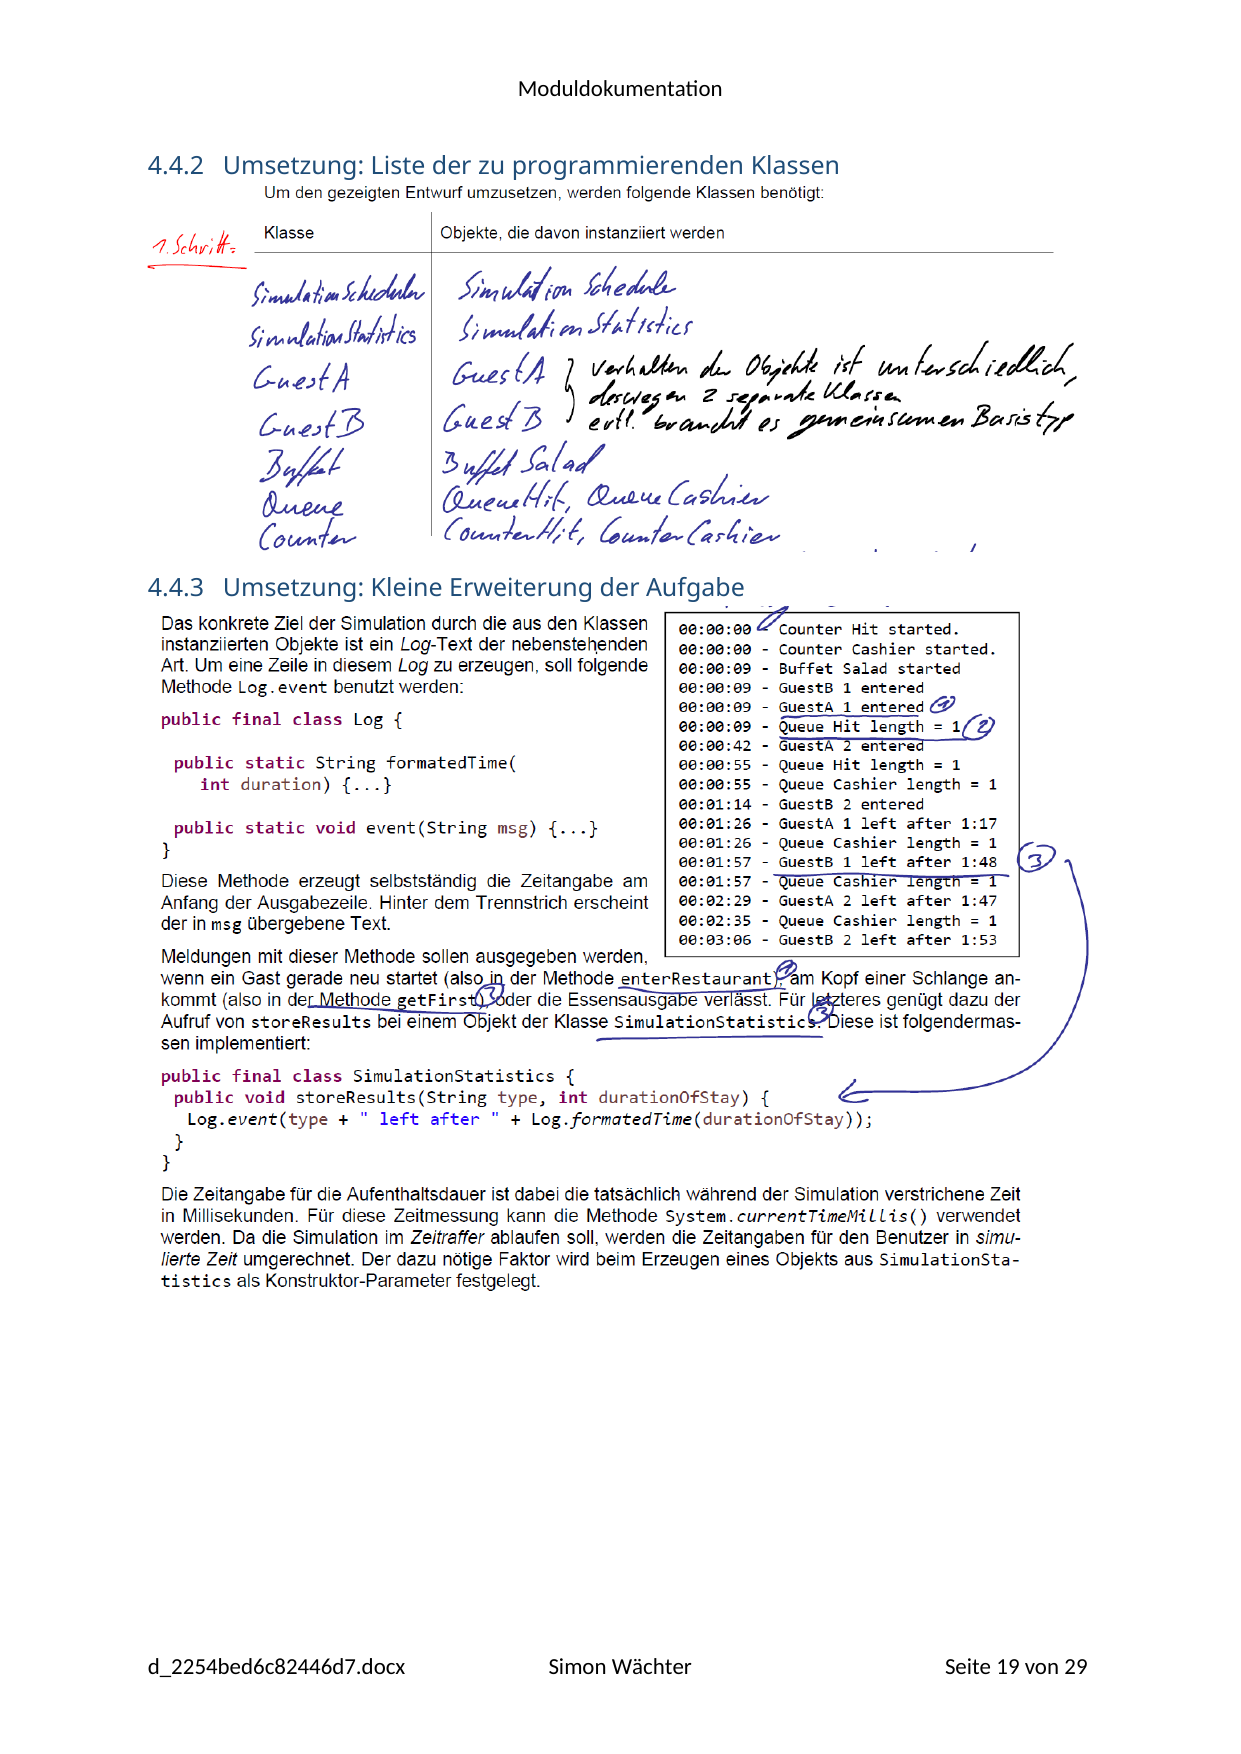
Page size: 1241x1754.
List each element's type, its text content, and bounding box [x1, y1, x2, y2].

picture [147, 184, 1093, 552]
subtitle Umsetzung: Liste der zu programmierenden Klassen [148, 148, 1093, 182]
subtitle Umsetzung: Kleine Erweiterung der Aufgabe [148, 570, 1093, 604]
picture [147, 606, 1093, 1298]
